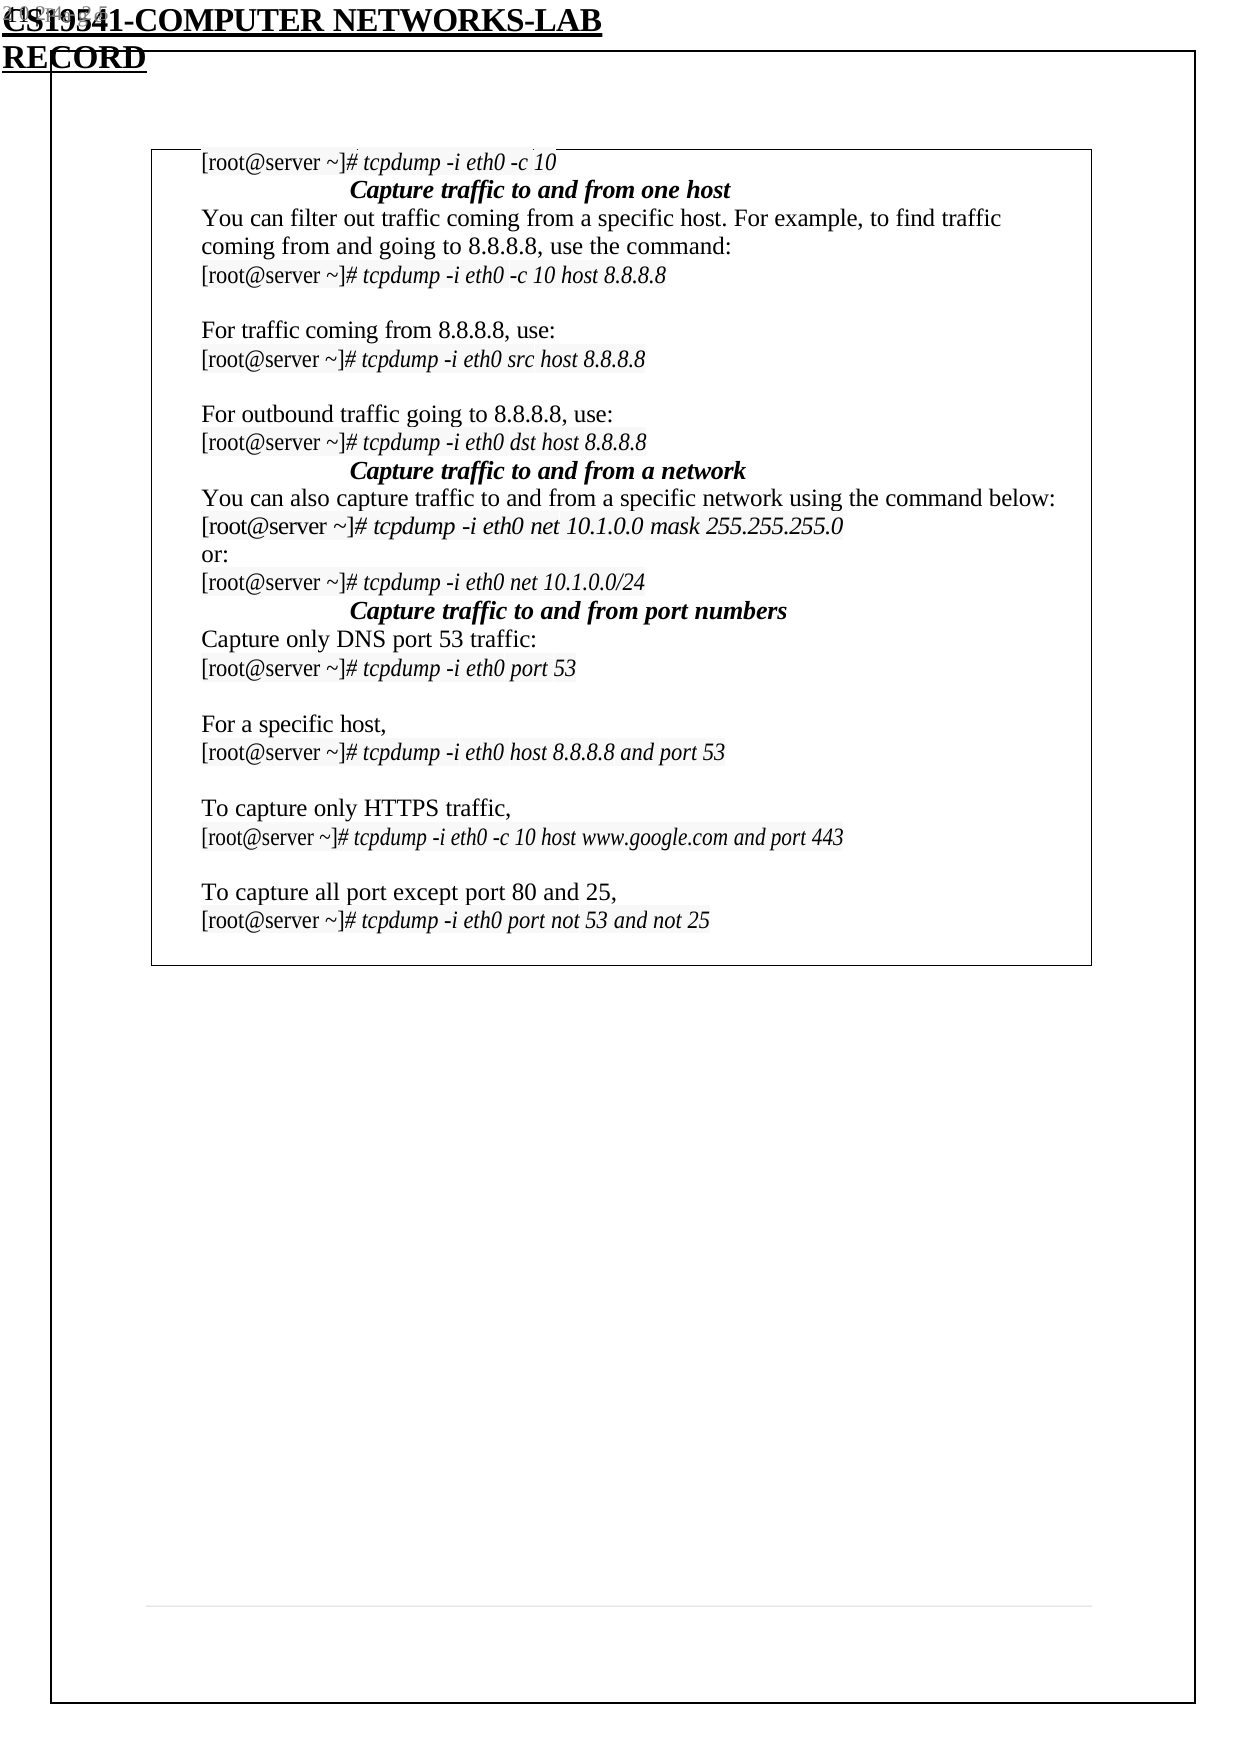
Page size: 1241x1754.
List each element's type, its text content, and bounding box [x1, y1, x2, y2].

table_header [root@server ~]# tcpdump -i eth0 -c 10 Capture traffic to and from one host You can filter out traffic coming from a specific host. For example, to find traffic coming from and going to 8.8.8.8, use the command: [root@server ~]# tcpdump -i eth0 -c 10 host 8.8.8.8 For traffic coming from 8.8.8.8, use: [root@server ~]# tcpdump -i eth0 src host 8.8.8.8 For outbound traffic going to 8.8.8.8, use: [root@server ~]# tcpdump -i eth0 dst host 8.8.8.8 Capture traffic to and from a network You can also capture traffic to and from a specific network using the command below: [root@server ~]# tcpdump -i eth0 net 10.1.0.0 mask 255.255.255.0 or: [root@server ~]# tcpdump -i eth0 net 10.1.0.0/24 Capture traffic to and from port numbers Capture only DNS port 53 traffic: [root@server ~]# tcpdump -i eth0 port 53 For a specific host, [root@server ~]# tcpdump -i eth0 host 8.8.8.8 and port 53 To capture only HTTPS traffic, [root@server ~]# tcpdump -i eth0 -c 10 host www.google.com and port 443 To capture all port except port 80 and 25, [root@server ~]# tcpdump -i eth0 port not 53 and not 25 [152, 150, 1091, 964]
